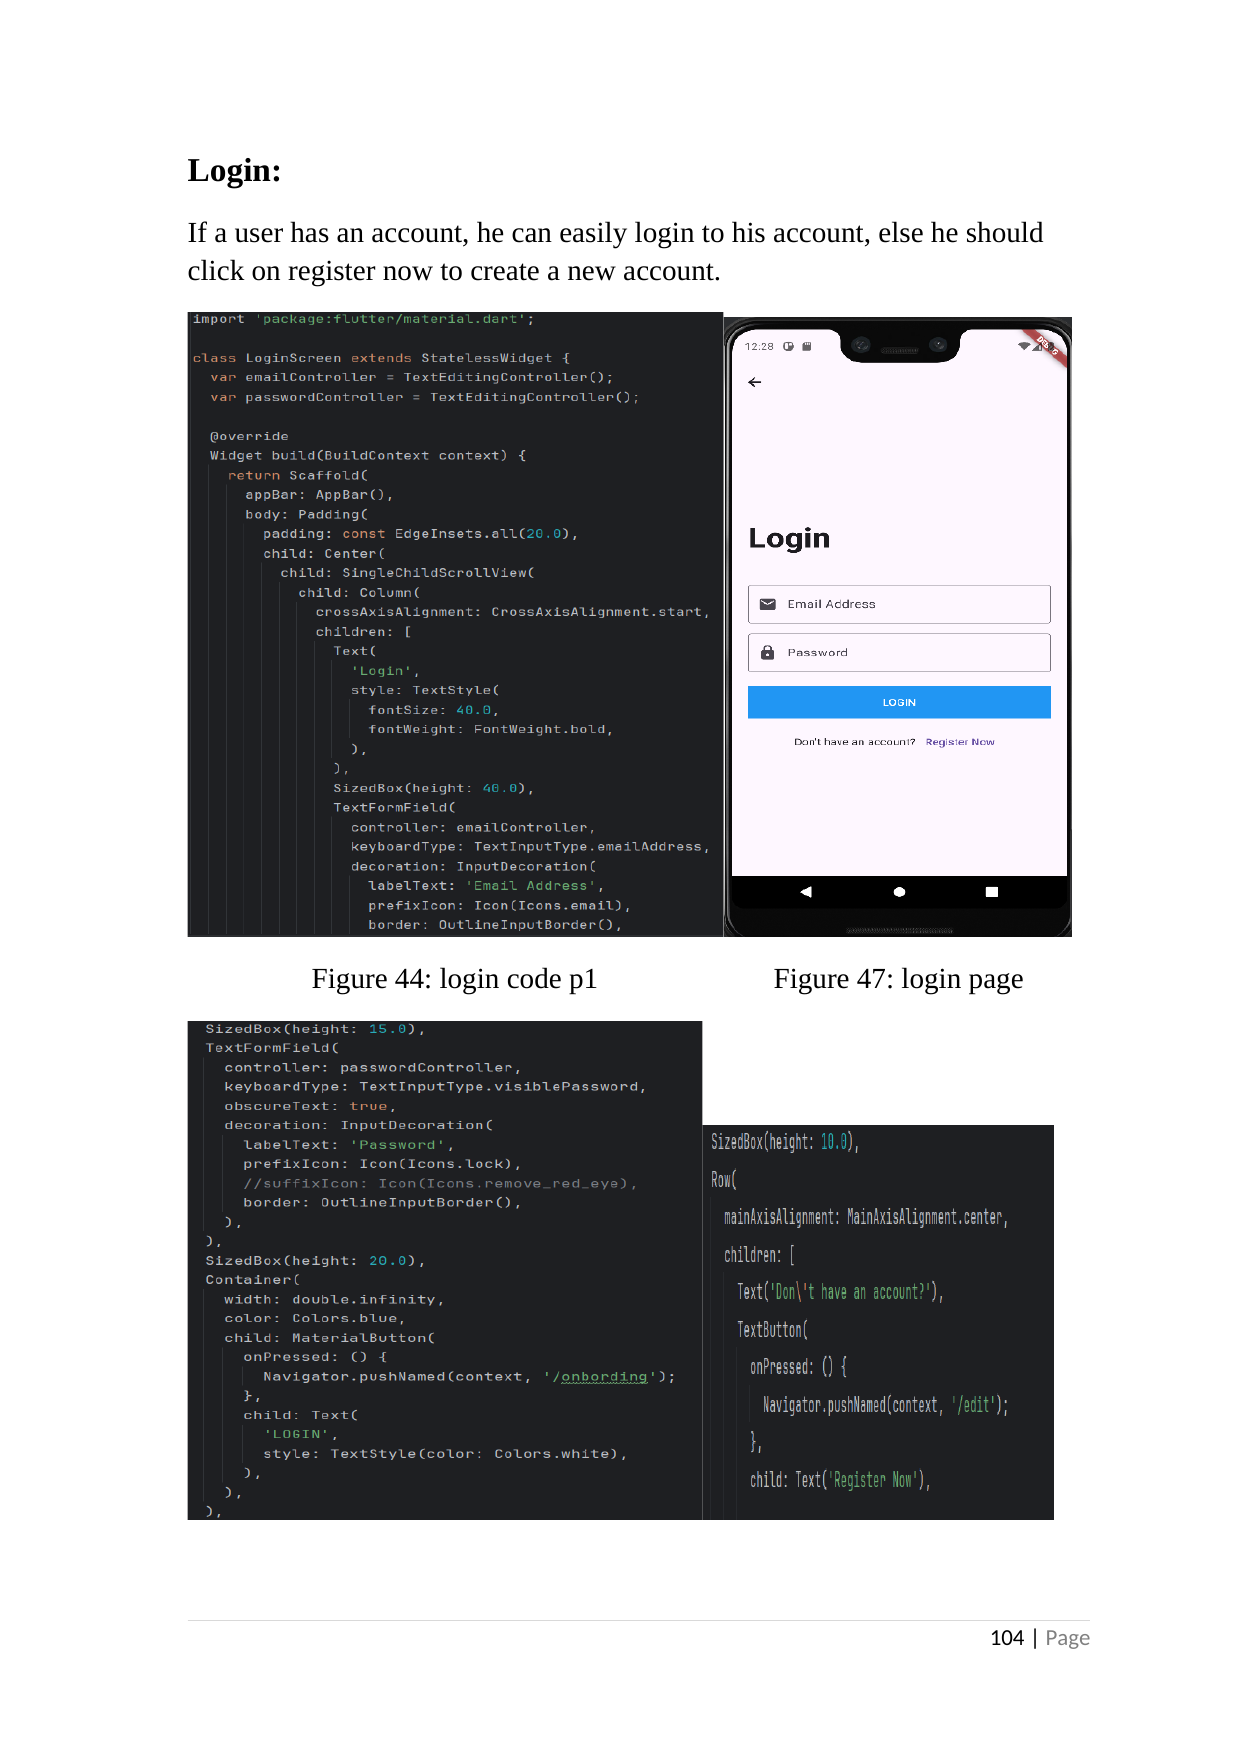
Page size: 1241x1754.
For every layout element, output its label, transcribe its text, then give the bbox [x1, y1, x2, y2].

picture [187, 1021, 1054, 1520]
text If a user has an account, he can easily login to his account, else he should click on register now to create a new account. [187, 215, 1090, 287]
text Login: [187, 150, 1090, 188]
picture [187, 312, 1072, 937]
text Figure 44: login code p1 Figure 47: login page [187, 962, 1090, 995]
